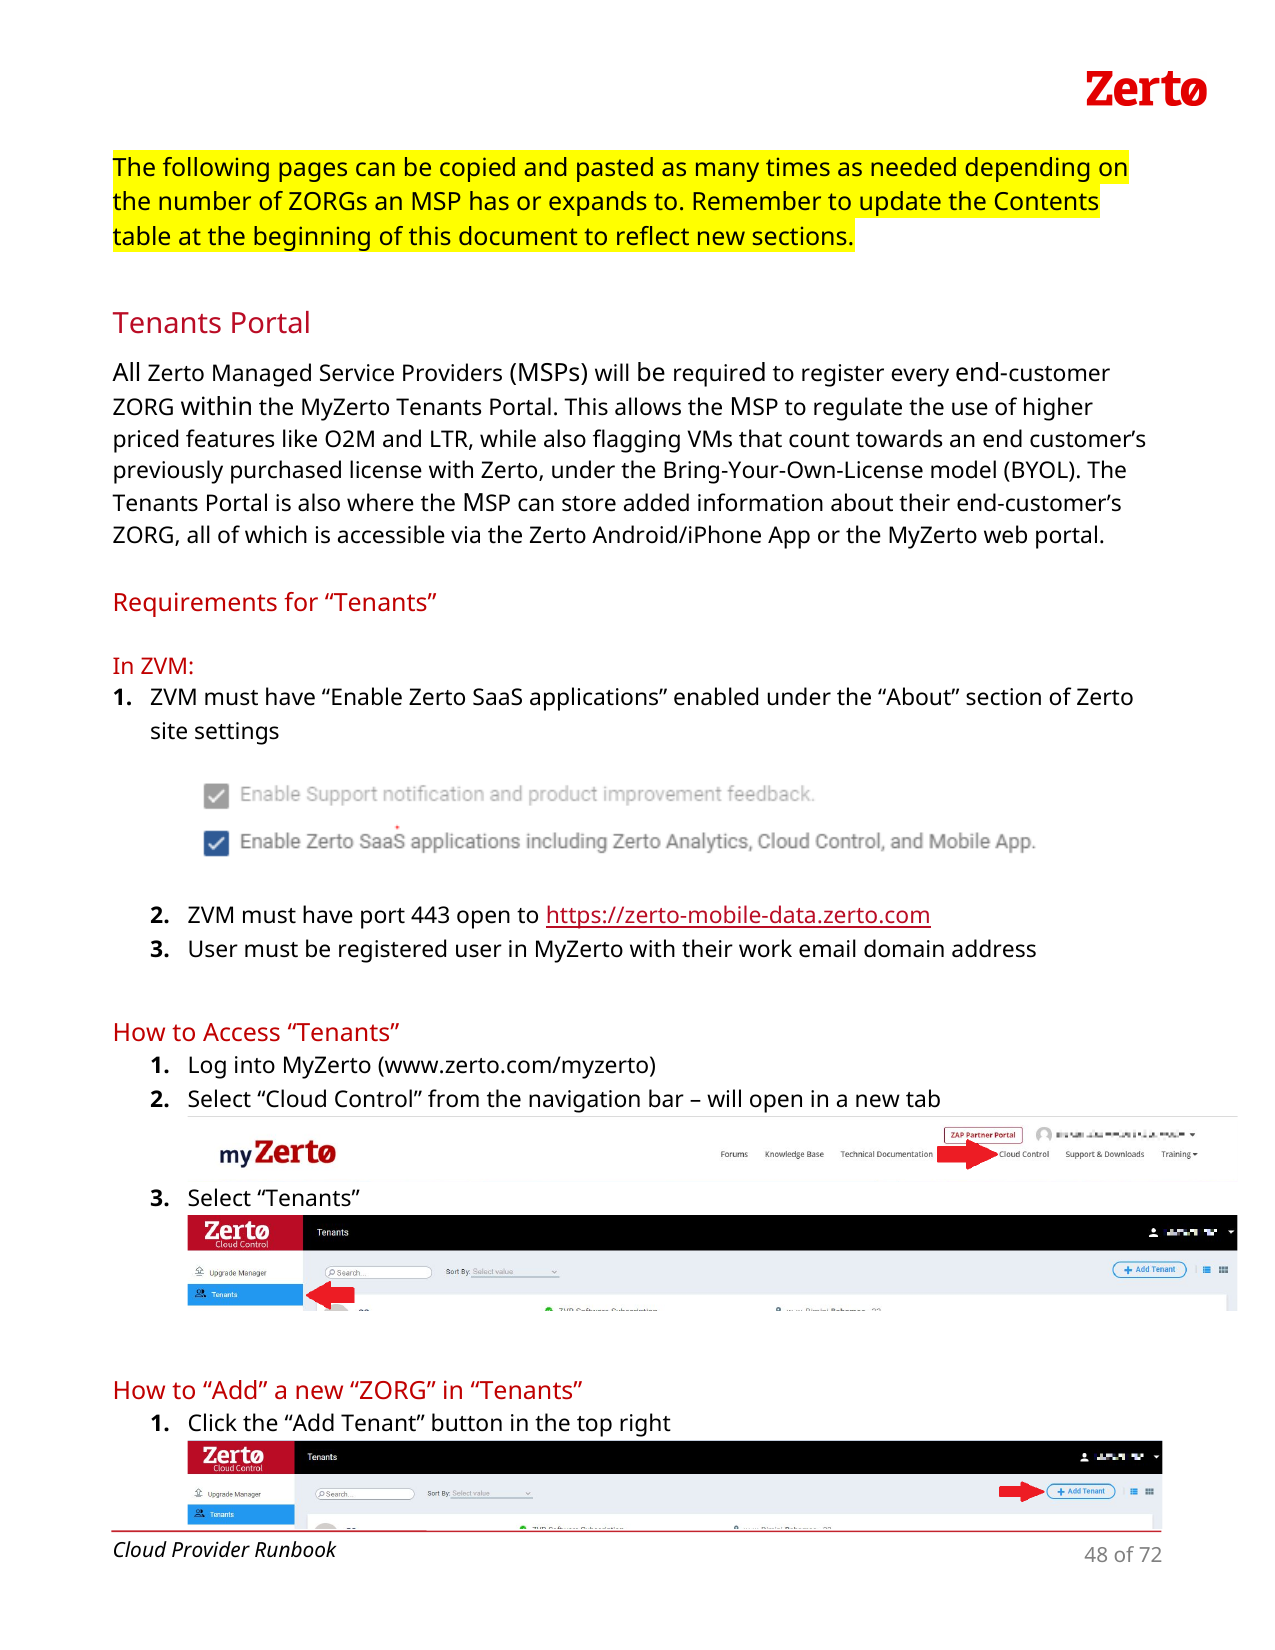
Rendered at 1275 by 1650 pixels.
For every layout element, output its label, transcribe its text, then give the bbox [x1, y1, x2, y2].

picture [1086, 71, 1207, 106]
text Tenants Portal [112, 302, 1162, 342]
text All Zerto Managed Service Providers (MSPs) will be required to register every end-customer ZORG within the MyZerto Tenants Portal. This allows the MSP to regulate the use of higher priced features like O2M and LTR, while also flagging VMs that count towards an end customer’s previously purchased license with Zerto, under the Bring-Your-Own-License model (BYOL). The Tenants Portal is also where the MSP can store added information about their end-customer’s ZORG, all of which is accessible via the Zerto Android/iPhone App or the MyZerto web portal. [112, 354, 1162, 550]
list User must be registered user in MyZerto with their work email domain address [150, 933, 1162, 964]
picture [187, 1215, 1238, 1311]
text In ZVM: [112, 650, 1162, 681]
text The following pages can be copied and pasted as many times as needed depending on the number of ZORGs an MSP has or expands to. Remember to update the Contents table at the beginning of this document to reflect new sections. [855, 150, 1162, 252]
picture [187, 1440, 1163, 1529]
list Select “Tenants” [150, 1182, 1162, 1213]
list How to “Add” a new “ZORG” in “Tenants” [112, 1373, 1162, 1407]
list Log into MyZerto (www.zerto.com/myzerto) [150, 1049, 1162, 1080]
text Requirements for “Tenants” [112, 584, 1162, 618]
list Click the “Add Tenant” button in the top right [150, 1407, 1162, 1438]
list ZVM must have “Enable Zerto SaaS applications” enabled under the “About” section of Zerto site settings [112, 681, 1162, 746]
picture [187, 1116, 1238, 1182]
text How to Access “Tenants” [112, 1015, 1162, 1049]
list Select “Cloud Control” from the navigation bar – will open in a new tab [150, 1083, 1162, 1114]
picture [187, 765, 1058, 869]
list ZVM must have port 443 open to https://zerto-mobile-data.zerto.com [150, 899, 1162, 931]
